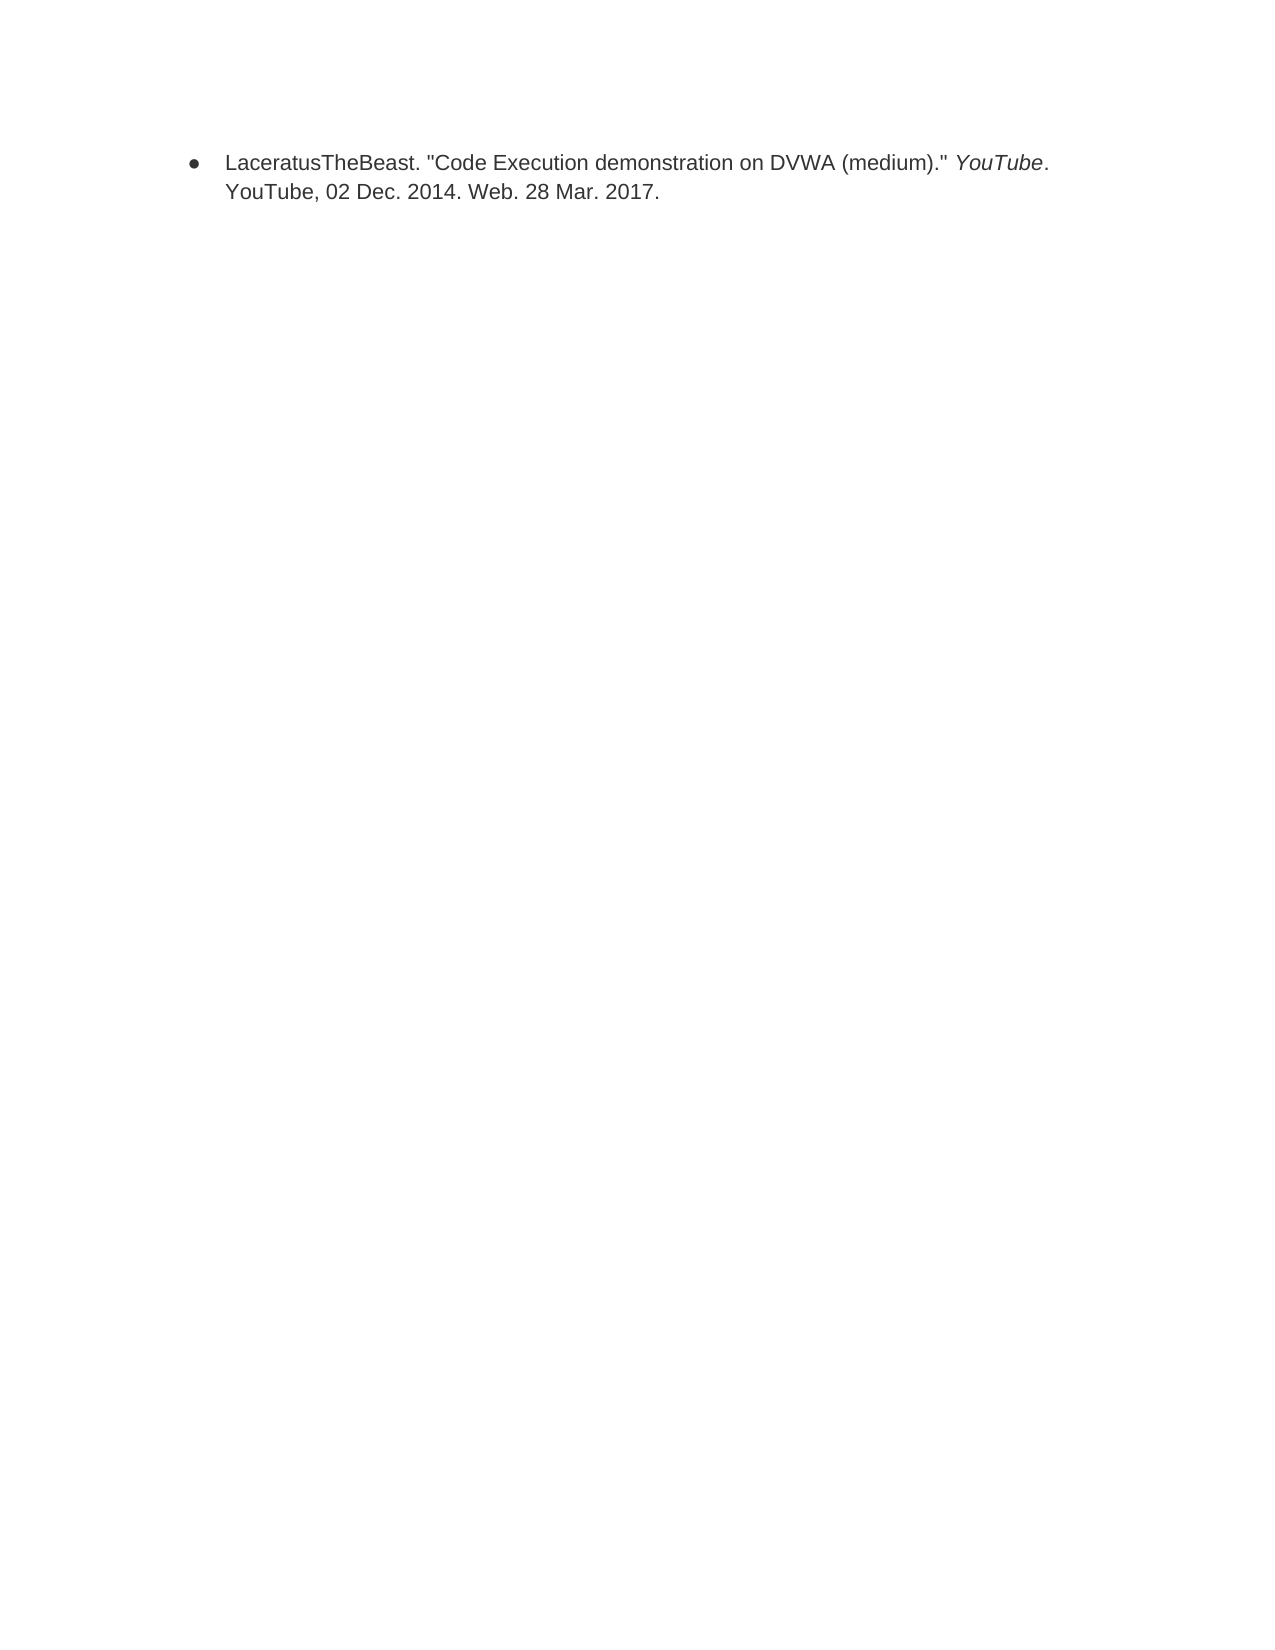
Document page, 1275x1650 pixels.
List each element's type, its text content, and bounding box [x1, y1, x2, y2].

list LaceratusTheBeast. "Code Execution demonstration on DVWA (medium)." YouTube. YouTube, 02 Dec. 2014. Web. 28 Mar. 2017. [187, 150, 1125, 204]
